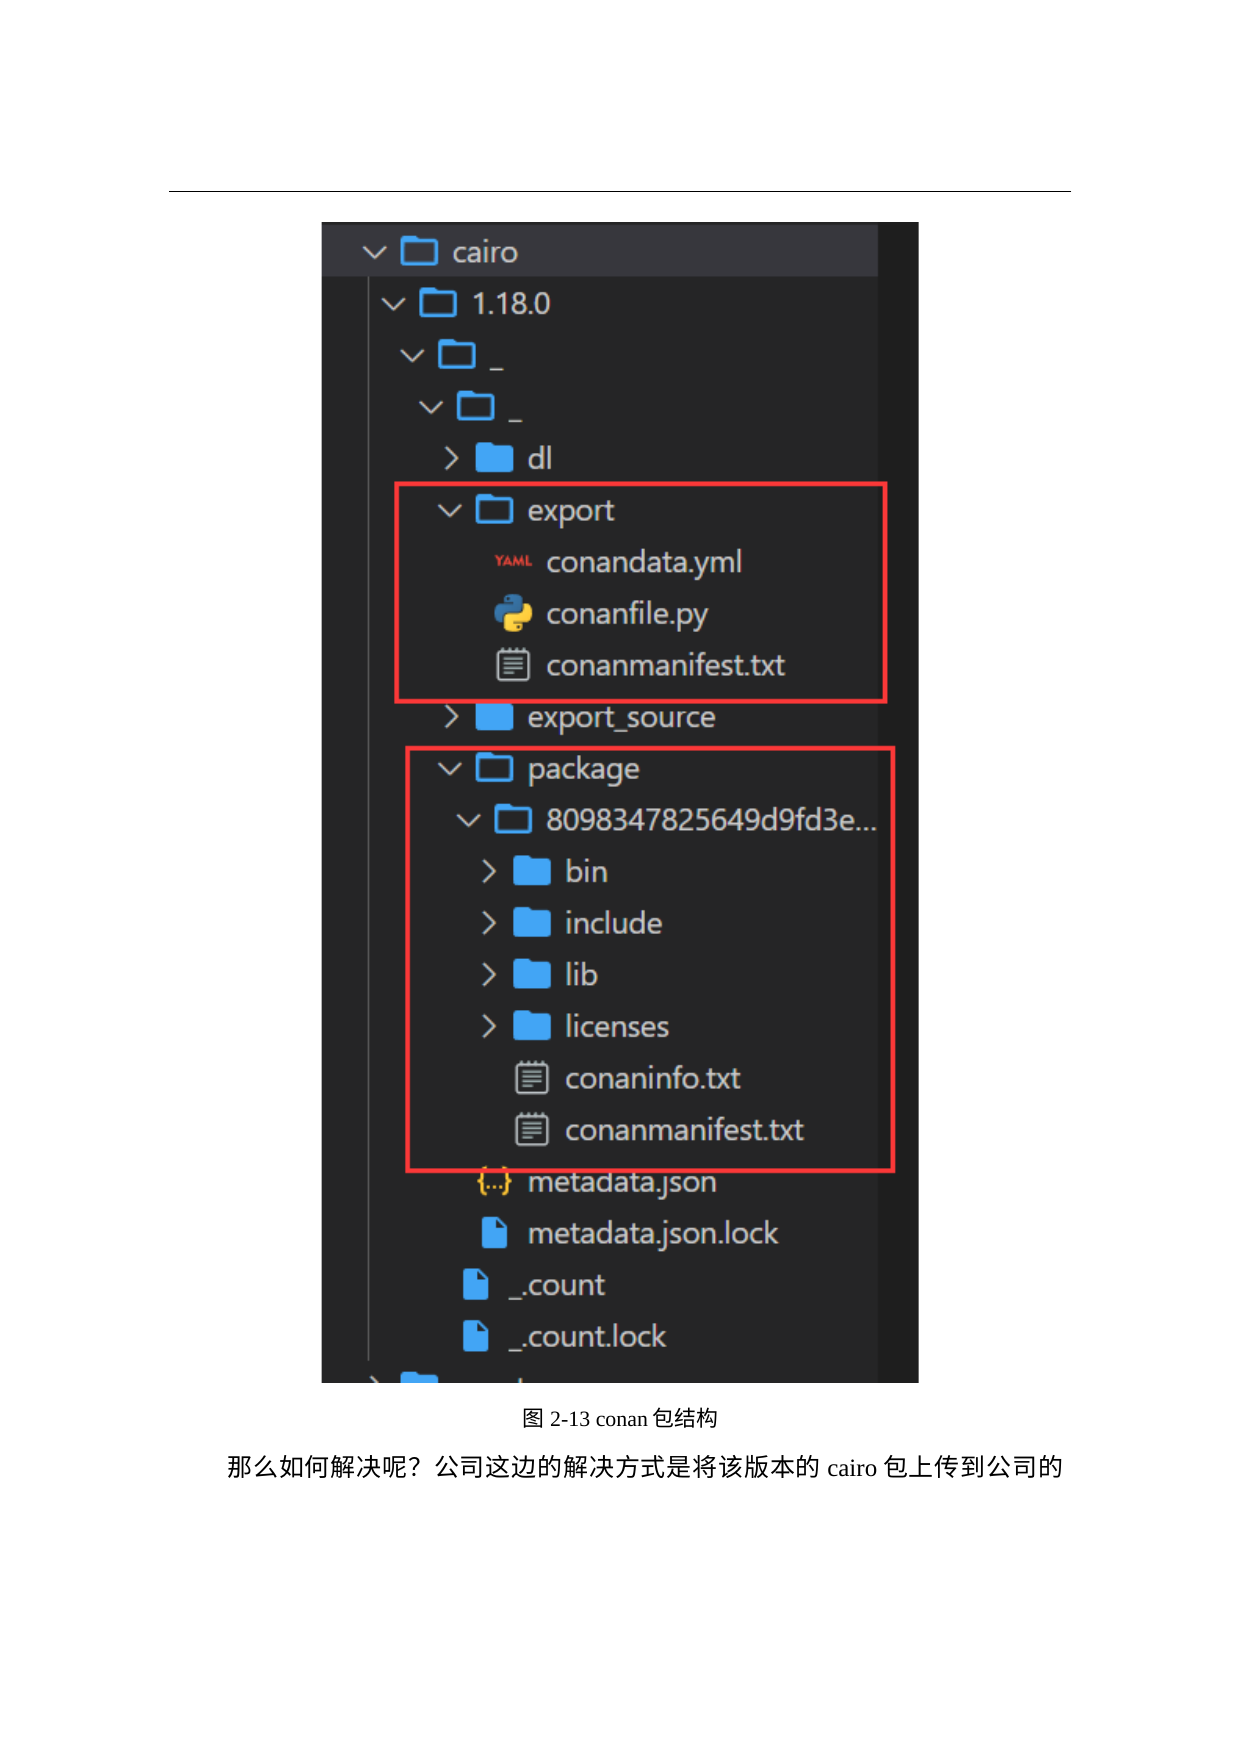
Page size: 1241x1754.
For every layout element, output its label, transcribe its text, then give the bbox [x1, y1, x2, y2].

picture [321, 222, 919, 1383]
text 图 2-13 conan包结构 [177, 1400, 1063, 1433]
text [177, 1433, 1063, 1498]
